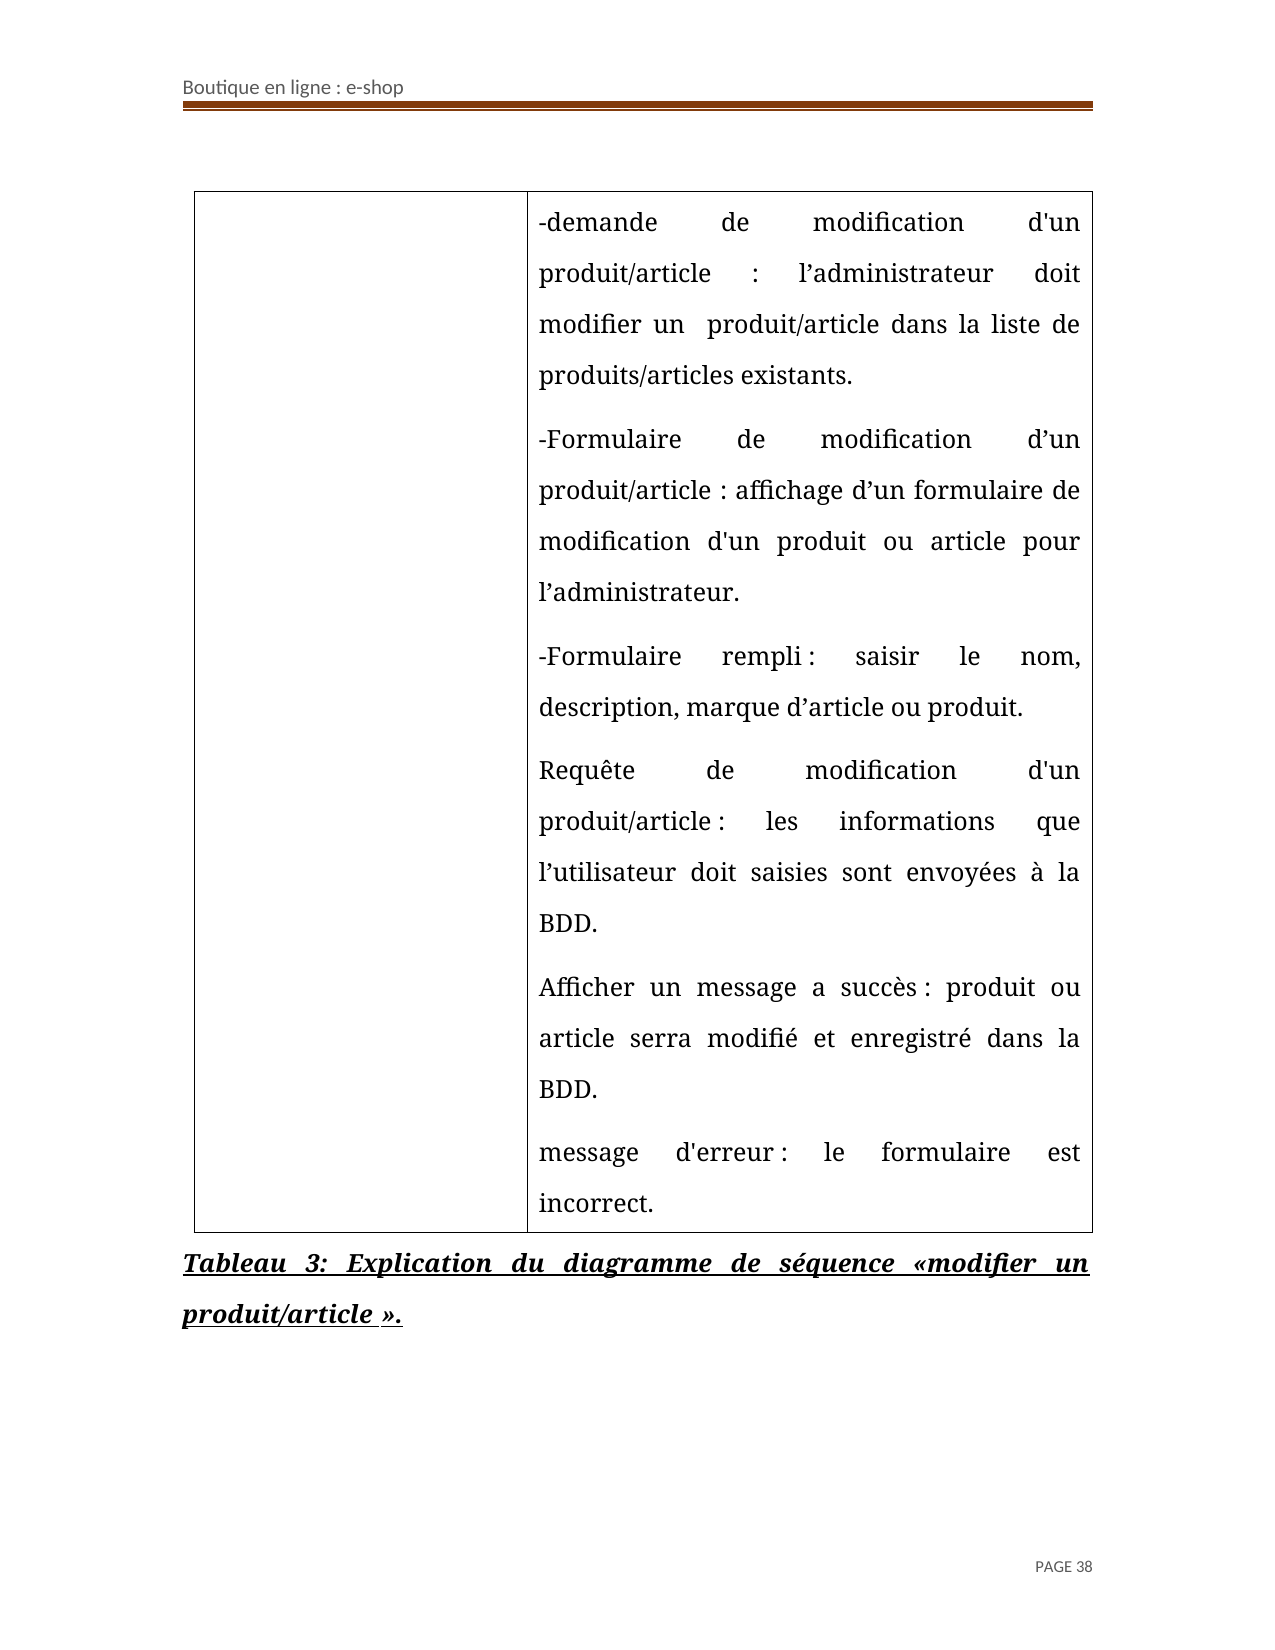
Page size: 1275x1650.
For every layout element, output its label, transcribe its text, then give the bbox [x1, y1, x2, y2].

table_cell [528, 192, 1092, 1232]
text Tableau 3: Explication du diagramme de séquence «modifier un produit/article ». [182, 1246, 1093, 1331]
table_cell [195, 192, 527, 1232]
